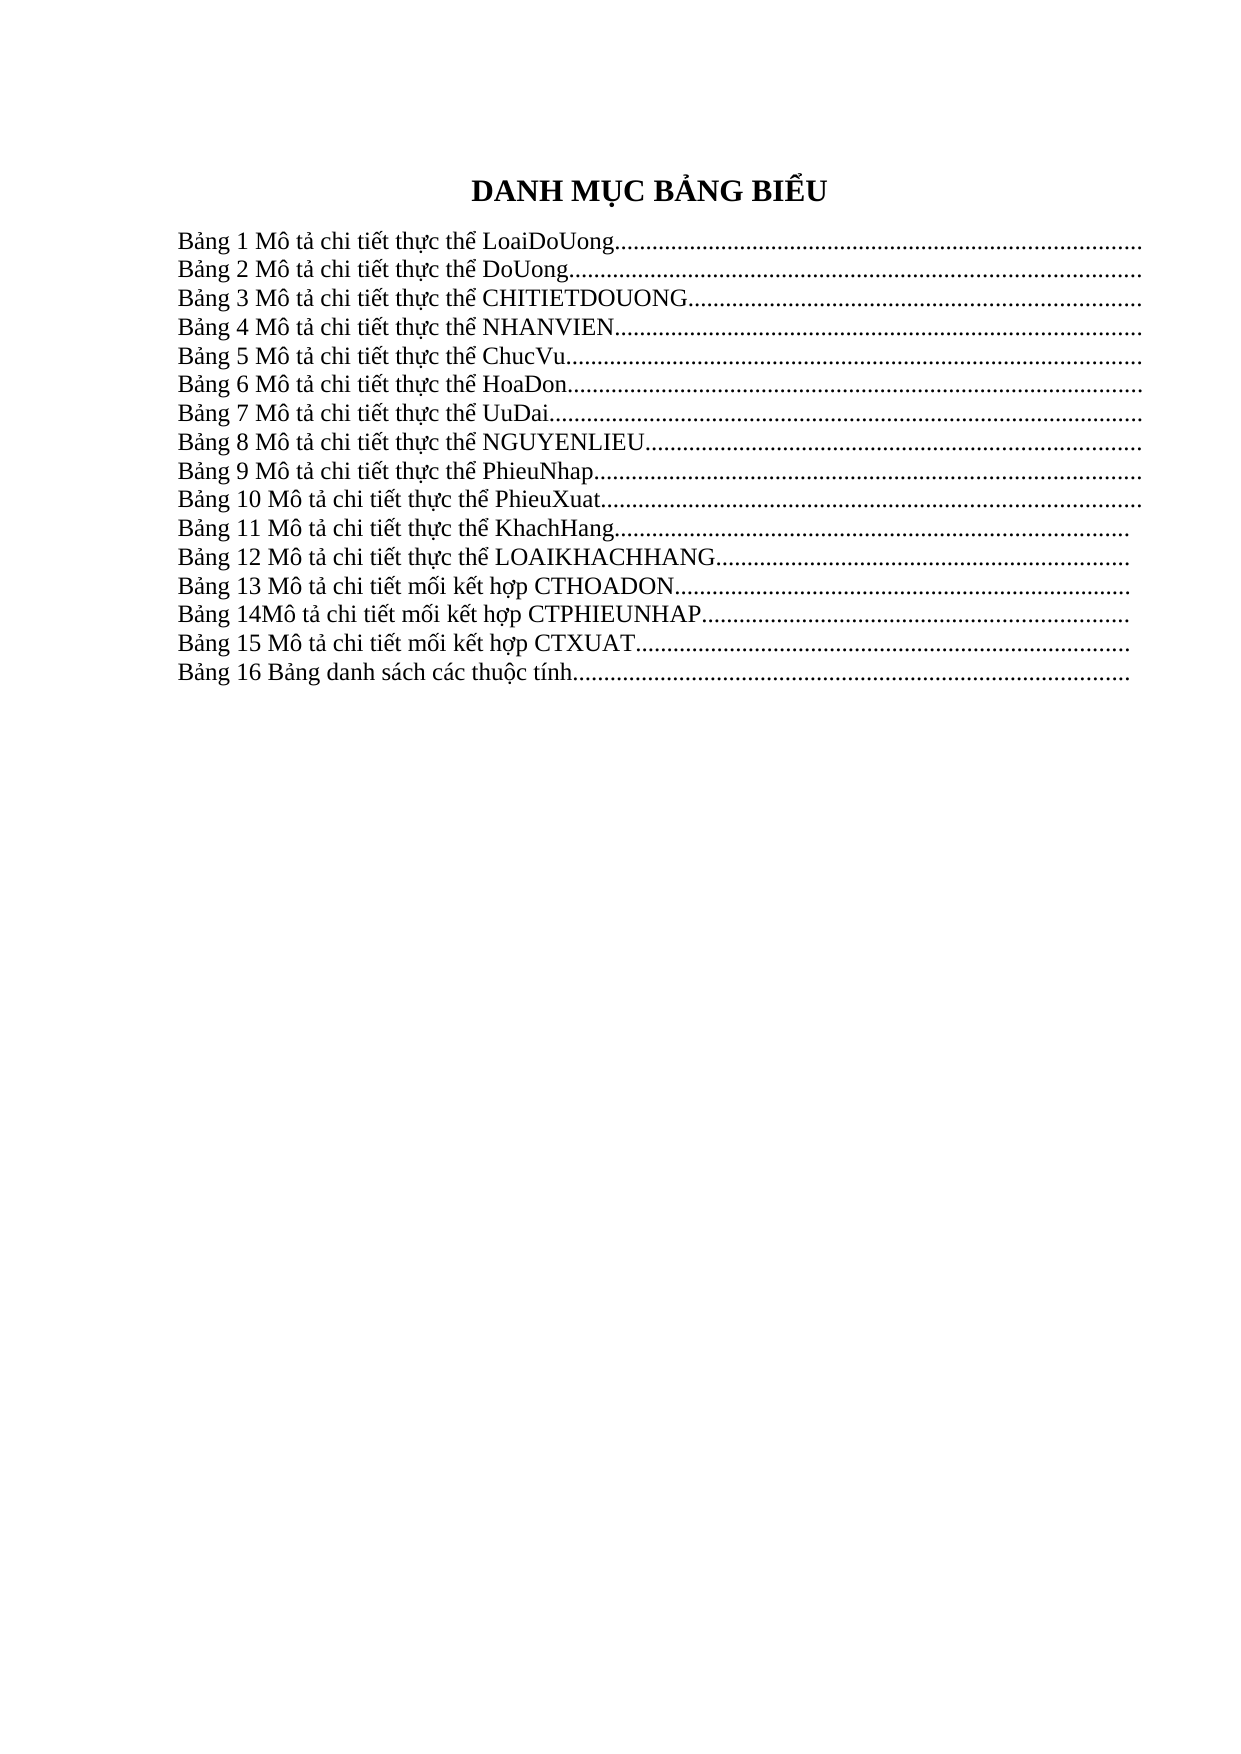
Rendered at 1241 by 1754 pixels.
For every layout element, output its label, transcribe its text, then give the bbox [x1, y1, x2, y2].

text Bảng 1 Mô tả chi tiết thực thể LoaiDoUong 5 [177, 226, 1122, 254]
text Bảng 5 Mô tả chi tiết thực thể ChucVu 7 [177, 341, 1122, 369]
text Bảng 3 Mô tả chi tiết thực thể CHITIETDOUONG 6 [177, 283, 1122, 312]
text Bảng 10 Mô tả chi tiết thực thể PhieuXuat 9 [177, 484, 1122, 513]
text Bảng 9 Mô tả chi tiết thực thể PhieuNhap 9 [177, 456, 1122, 484]
text Bảng 14Mô tả chi tiết mối kết hợp CTPHIEUNHAP 11 [177, 599, 1122, 628]
text Bảng 2 Mô tả chi tiết thực thể DoUong 5 [177, 254, 1122, 283]
text Bảng 13 Mô tả chi tiết mối kết hợp CTHOADON 11 [177, 571, 1122, 599]
text Bảng 6 Mô tả chi tiết thực thể HoaDon 7 [177, 369, 1122, 398]
text Bảng 4 Mô tả chi tiết thực thể NHANVIEN 6 [177, 312, 1122, 341]
text DANH MỤC BẢNG BIỂU [177, 172, 1122, 208]
text Bảng 11 Mô tả chi tiết thực thể KhachHang 10 [177, 513, 1122, 542]
text Bảng 15 Mô tả chi tiết mối kết hợp CTXUAT 11 [177, 628, 1122, 657]
text Bảng 12 Mô tả chi tiết thực thể LOAIKHACHHANG 10 [177, 542, 1122, 571]
text Bảng 7 Mô tả chi tiết thực thể UuDai 8 [177, 398, 1122, 427]
text Bảng 8 Mô tả chi tiết thực thể NGUYENLIEU 8 [177, 427, 1122, 456]
text Bảng 16 Bảng danh sách các thuộc tính 13 [177, 657, 1122, 686]
